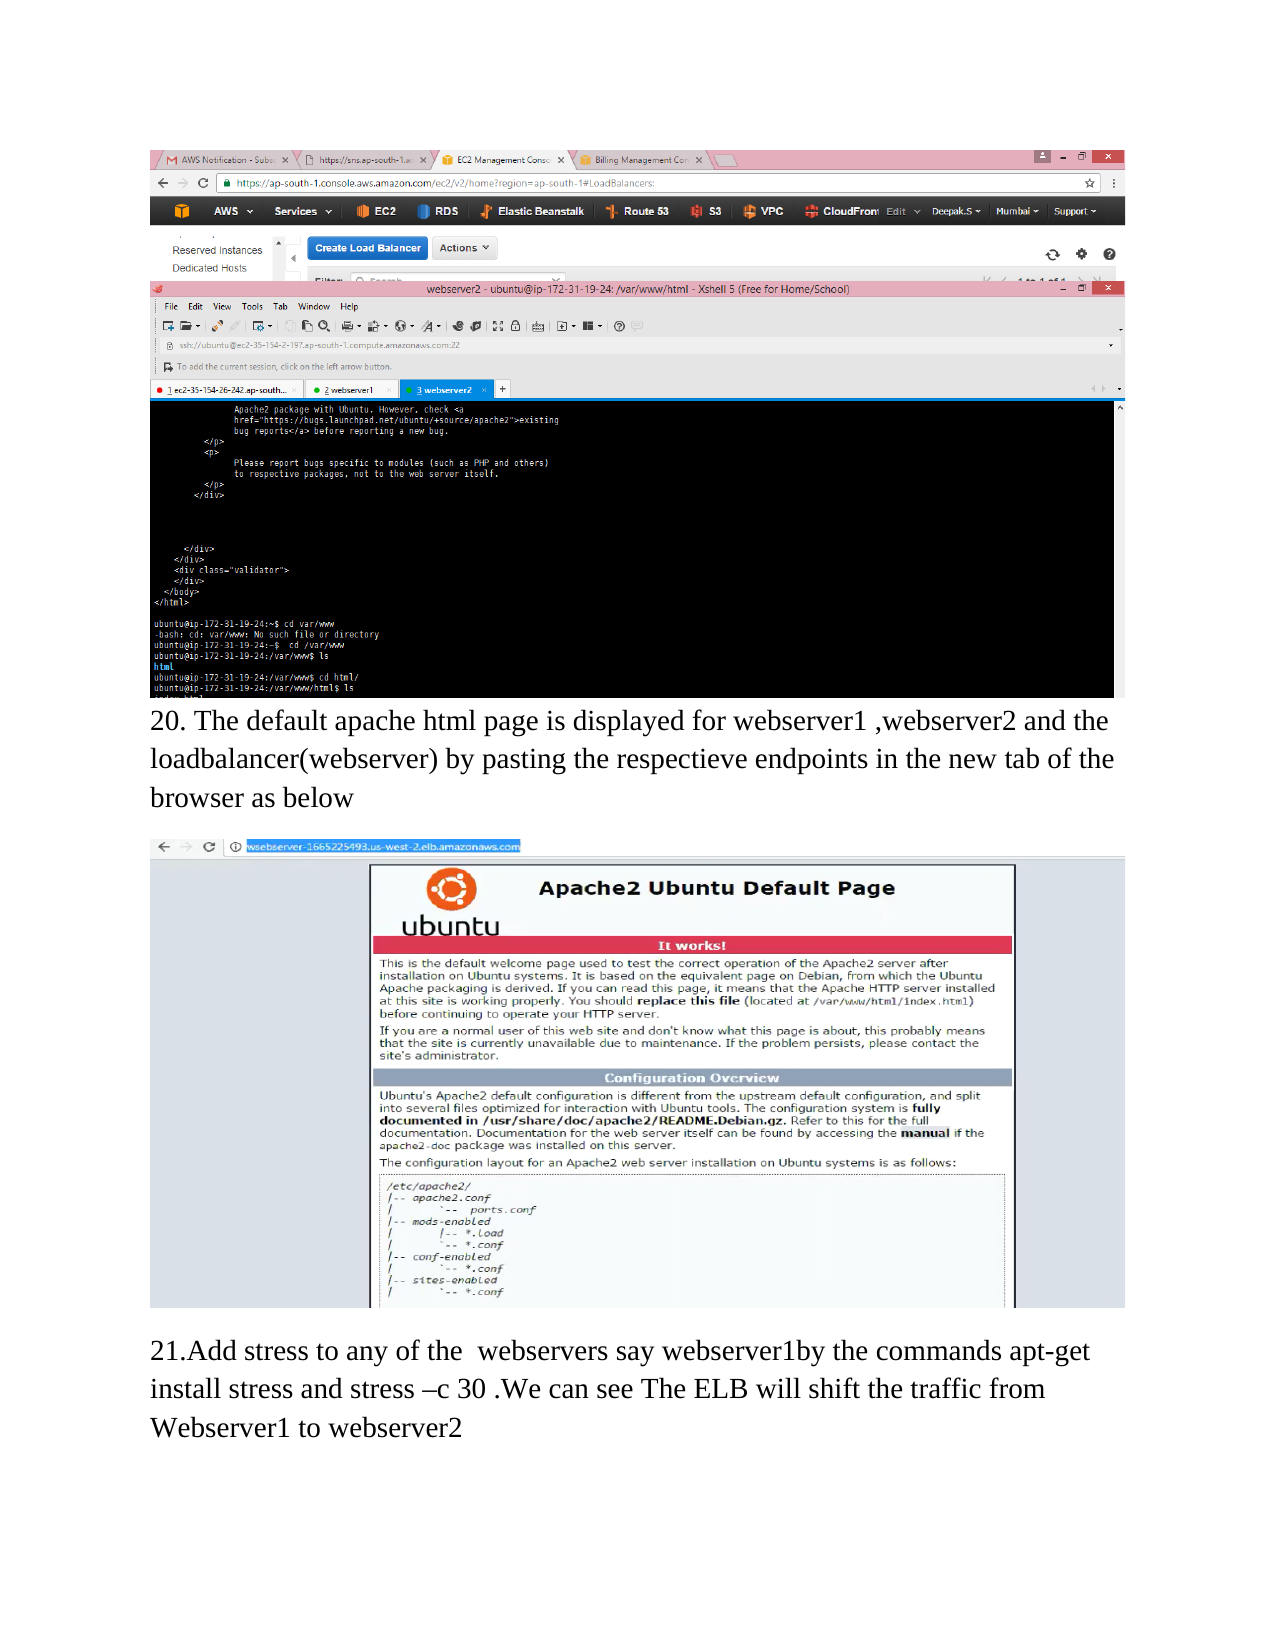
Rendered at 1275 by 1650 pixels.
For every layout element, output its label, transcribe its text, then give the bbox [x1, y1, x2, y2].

picture [150, 839, 1125, 1308]
text 21.Add stress to any of the webservers say webserver1by the commands apt-get install stress and stress –c 30 .We can see The ELB will shift the traffic from Webserver1 to webserver2 [150, 1333, 1125, 1443]
picture [150, 150, 1125, 698]
text 20. The default apache html page is displayed for webserver1 ,webserver2 and the loadbalancer(webserver) by pasting the respectieve endpoints in the new tab of the browser as below [150, 698, 1125, 814]
